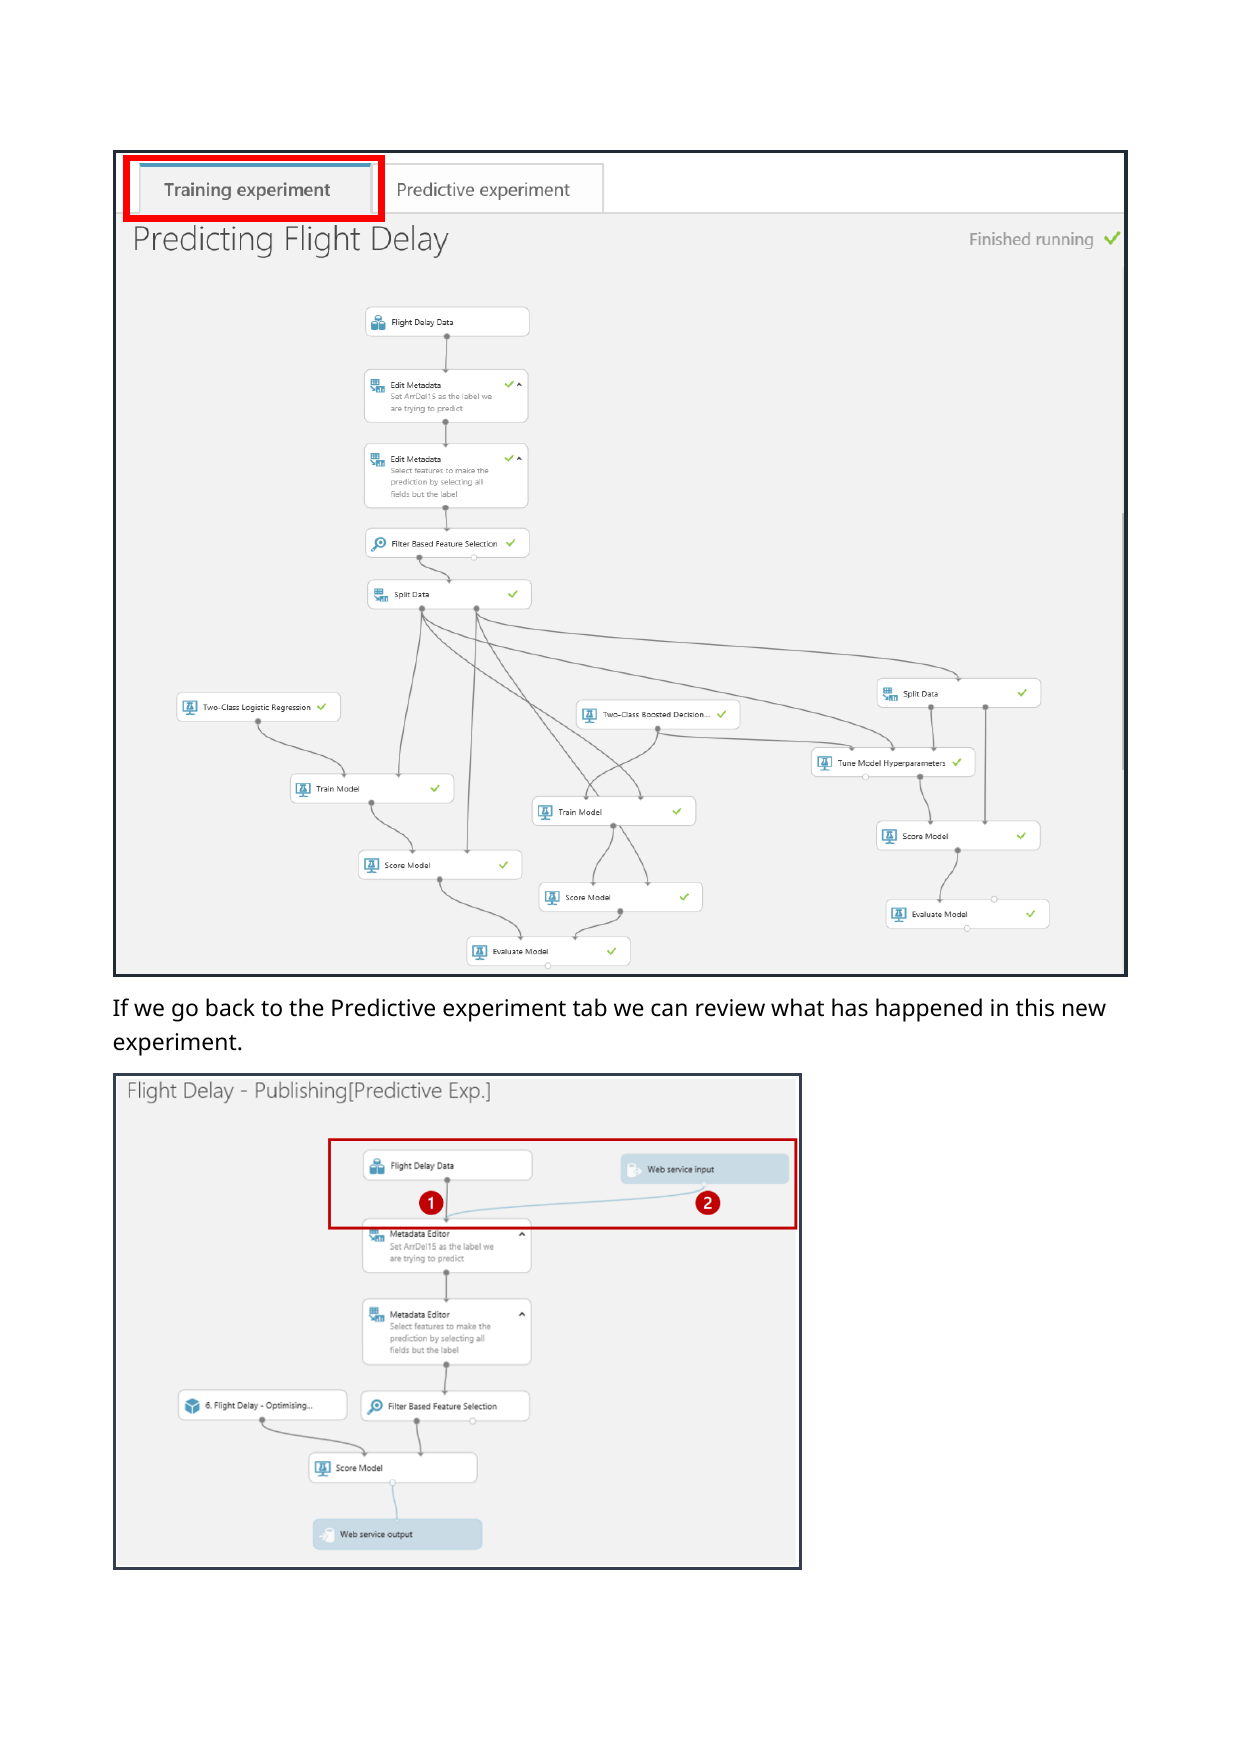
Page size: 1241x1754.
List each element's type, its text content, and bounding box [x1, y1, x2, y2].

picture [116, 1076, 799, 1567]
picture [116, 153, 1124, 974]
text If we go back to the Predictive experiment tab we can review what has happened in this new experiment. [112, 992, 1128, 1058]
